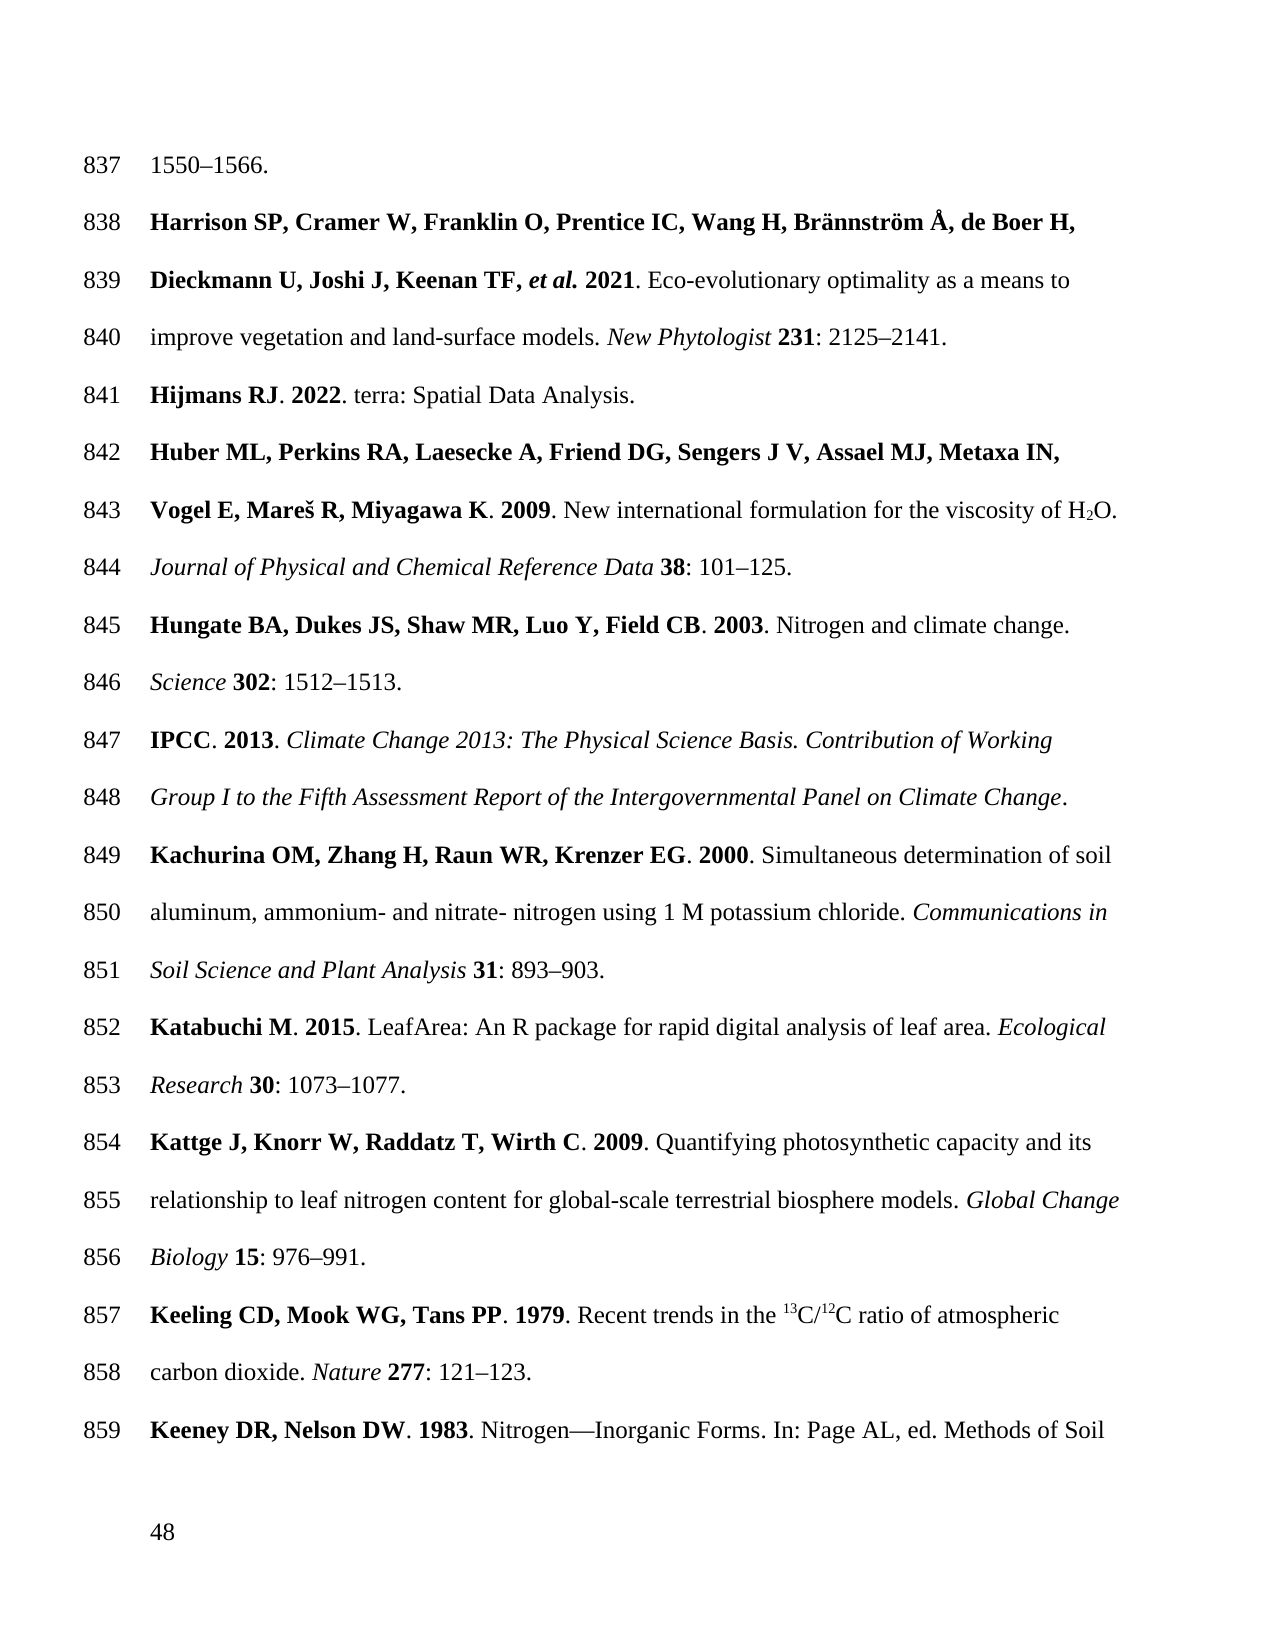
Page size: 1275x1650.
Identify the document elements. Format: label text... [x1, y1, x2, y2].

text Harrison SP, Cramer W, Franklin O, Prentice IC, Wang H, Brännström Å, de Boer H, Dieckmann U, Joshi J, Keenan TF, et al. 2021. Eco-evolutionary optimality as a means to improve vegetation and land-surface models. New Phytologist 231: 2125–2141. [150, 207, 1125, 351]
text Kachurina OM, Zhang H, Raun WR, Krenzer EG. 2000. Simultaneous determination of soil aluminum, ammonium- and nitrate- nitrogen using 1 M potassium chloride. Communications in Soil Science and Plant Analysis 31: 893–903. [150, 840, 1125, 984]
text Katabuchi M. 2015. LeafArea: An R package for rapid digital analysis of leaf area. Ecological Research 30: 1073–1077. [150, 1012, 1125, 1099]
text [150, 1415, 1125, 1444]
text Keeling CD, Mook WG, Tans PP. 1979. Recent trends in the 13C/12C ratio of atmospheric carbon dioxide. Nature 277: 121–123. [150, 1300, 1125, 1386]
text Huber ML, Perkins RA, Laesecke A, Friend DG, Sengers J V, Assael MJ, Metaxa IN, Vogel E, Mareš R, Miyagawa K. 2009. New international formulation for the viscosity of H2O. Journal of Physical and Chemical Reference Data 38: 101–125. [150, 437, 1125, 581]
text Kattge J, Knorr W, Raddatz T, Wirth C. 2009. Quantifying photosynthetic capacity and its relationship to leaf nitrogen content for global-scale terrestrial biosphere models. Global Change Biology 15: 976–991. [150, 1127, 1125, 1271]
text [150, 150, 1125, 179]
text Hungate BA, Dukes JS, Shaw MR, Luo Y, Field CB. 2003. Nitrogen and climate change. Science 302: 1512–1513. [150, 610, 1125, 696]
text Hijmans RJ. 2022. terra: Spatial Data Analysis. [150, 380, 1125, 409]
text IPCC. 2013. Climate Change 2013: The Physical Science Basis. Contribution of Working Group I to the Fifth Assessment Report of the Intergovernmental Panel on Climate Change. [150, 725, 1125, 811]
